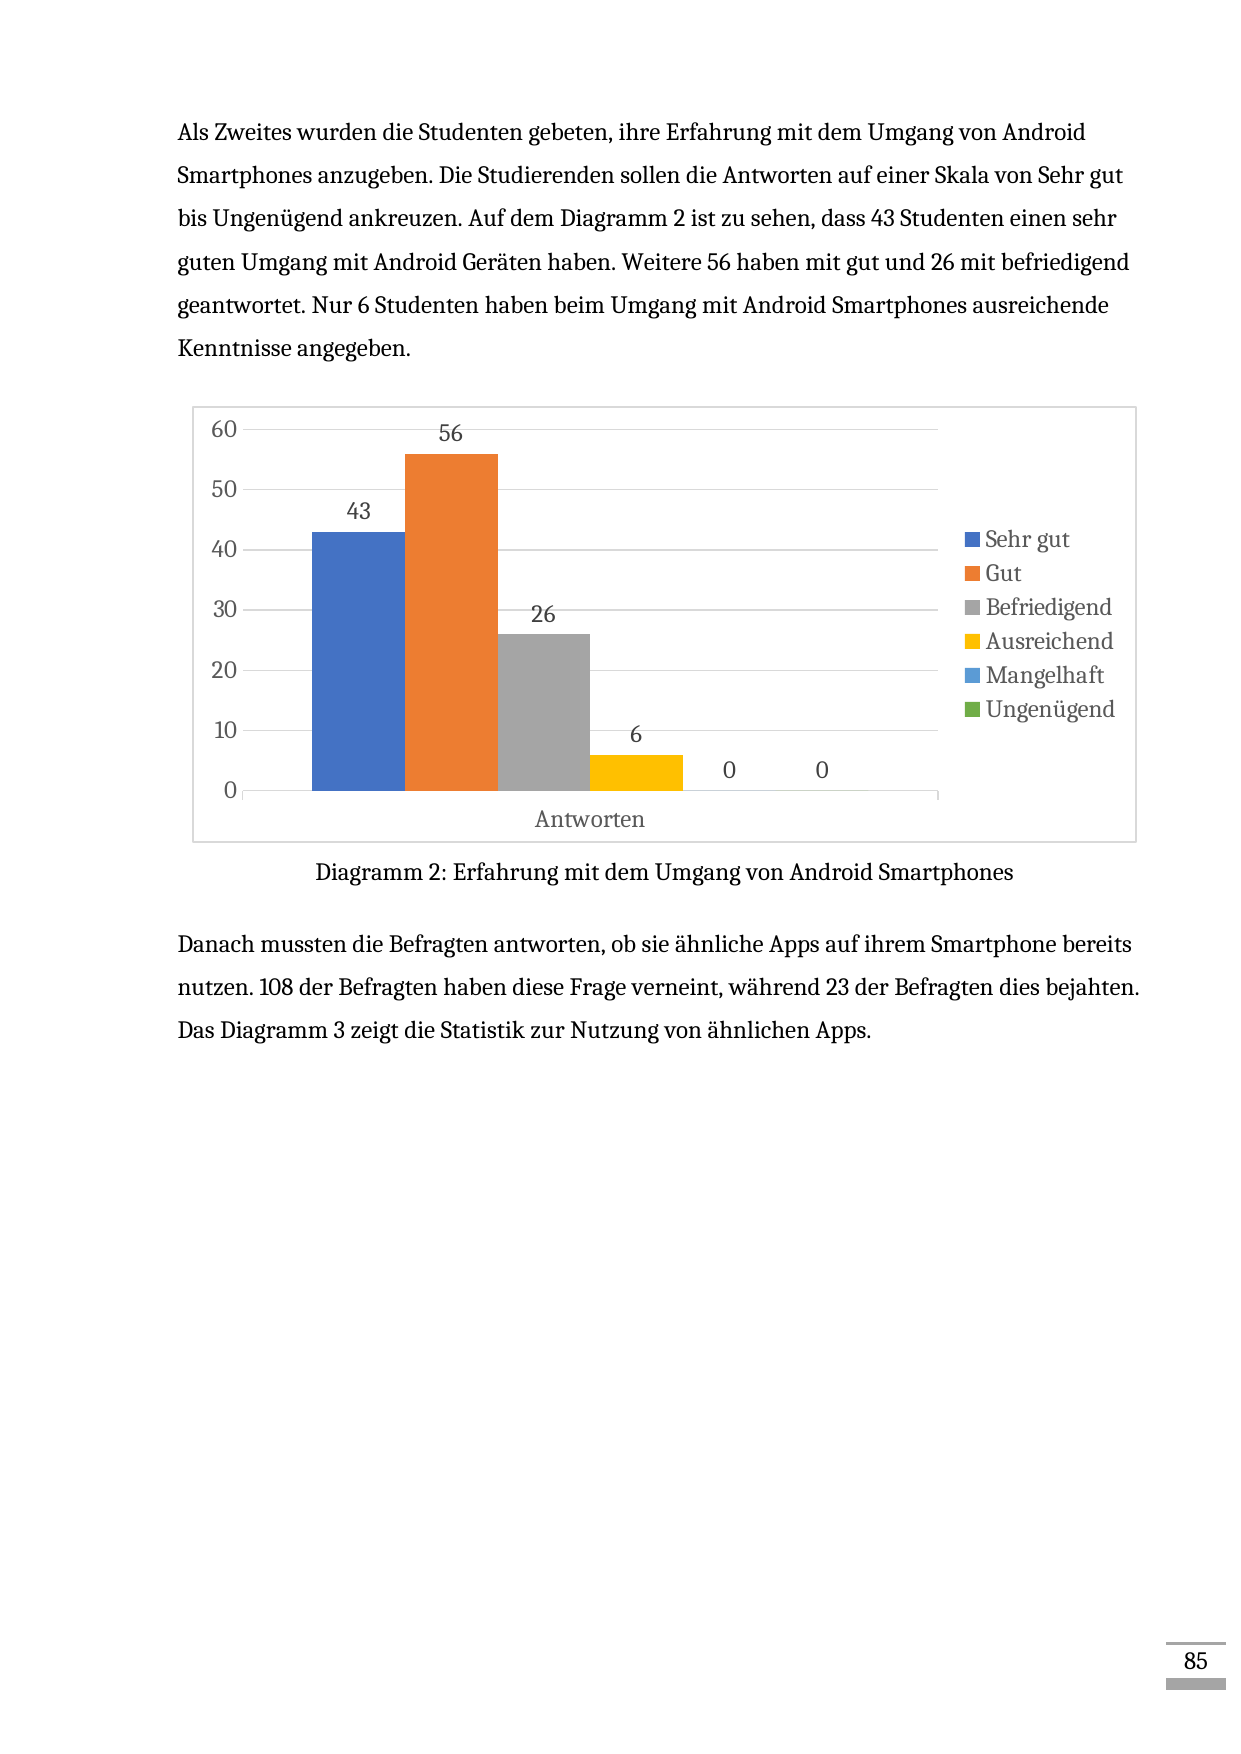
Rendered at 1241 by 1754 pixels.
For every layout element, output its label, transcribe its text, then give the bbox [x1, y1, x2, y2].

text Als Zweites wurden die Studenten gebeten, ihre Erfahrung mit dem Umgang von Android Smartphones anzugeben. Die Studierenden sollen die Antworten auf einer Skala von Sehr gut bis Ungenügend ankreuzen. Auf dem Diagramm 2 ist zu sehen, dass 43 Studenten einen sehr guten Umgang mit Android Geräten haben. Weitere 56 haben mit gut und 26 mit befriedigend geantwortet. Nur 6 Studenten haben beim Umgang mit Android Smartphones ausreichende Kenntnisse angegeben. [177, 118, 1152, 362]
text Danach mussten die Befragten antworten, ob sie ähnliche Apps auf ihrem Smartphone bereits nutzen. 108 der Befragten haben diese Frage verneint, während 23 der Befragten dies bejahten. Das Diagramm 3 zeigt die Statistik zur Nutzung von ähnlichen Apps. [177, 930, 1152, 1045]
text Diagramm 2: Erfahrung mit dem Umgang von Android Smartphones [177, 406, 1152, 886]
